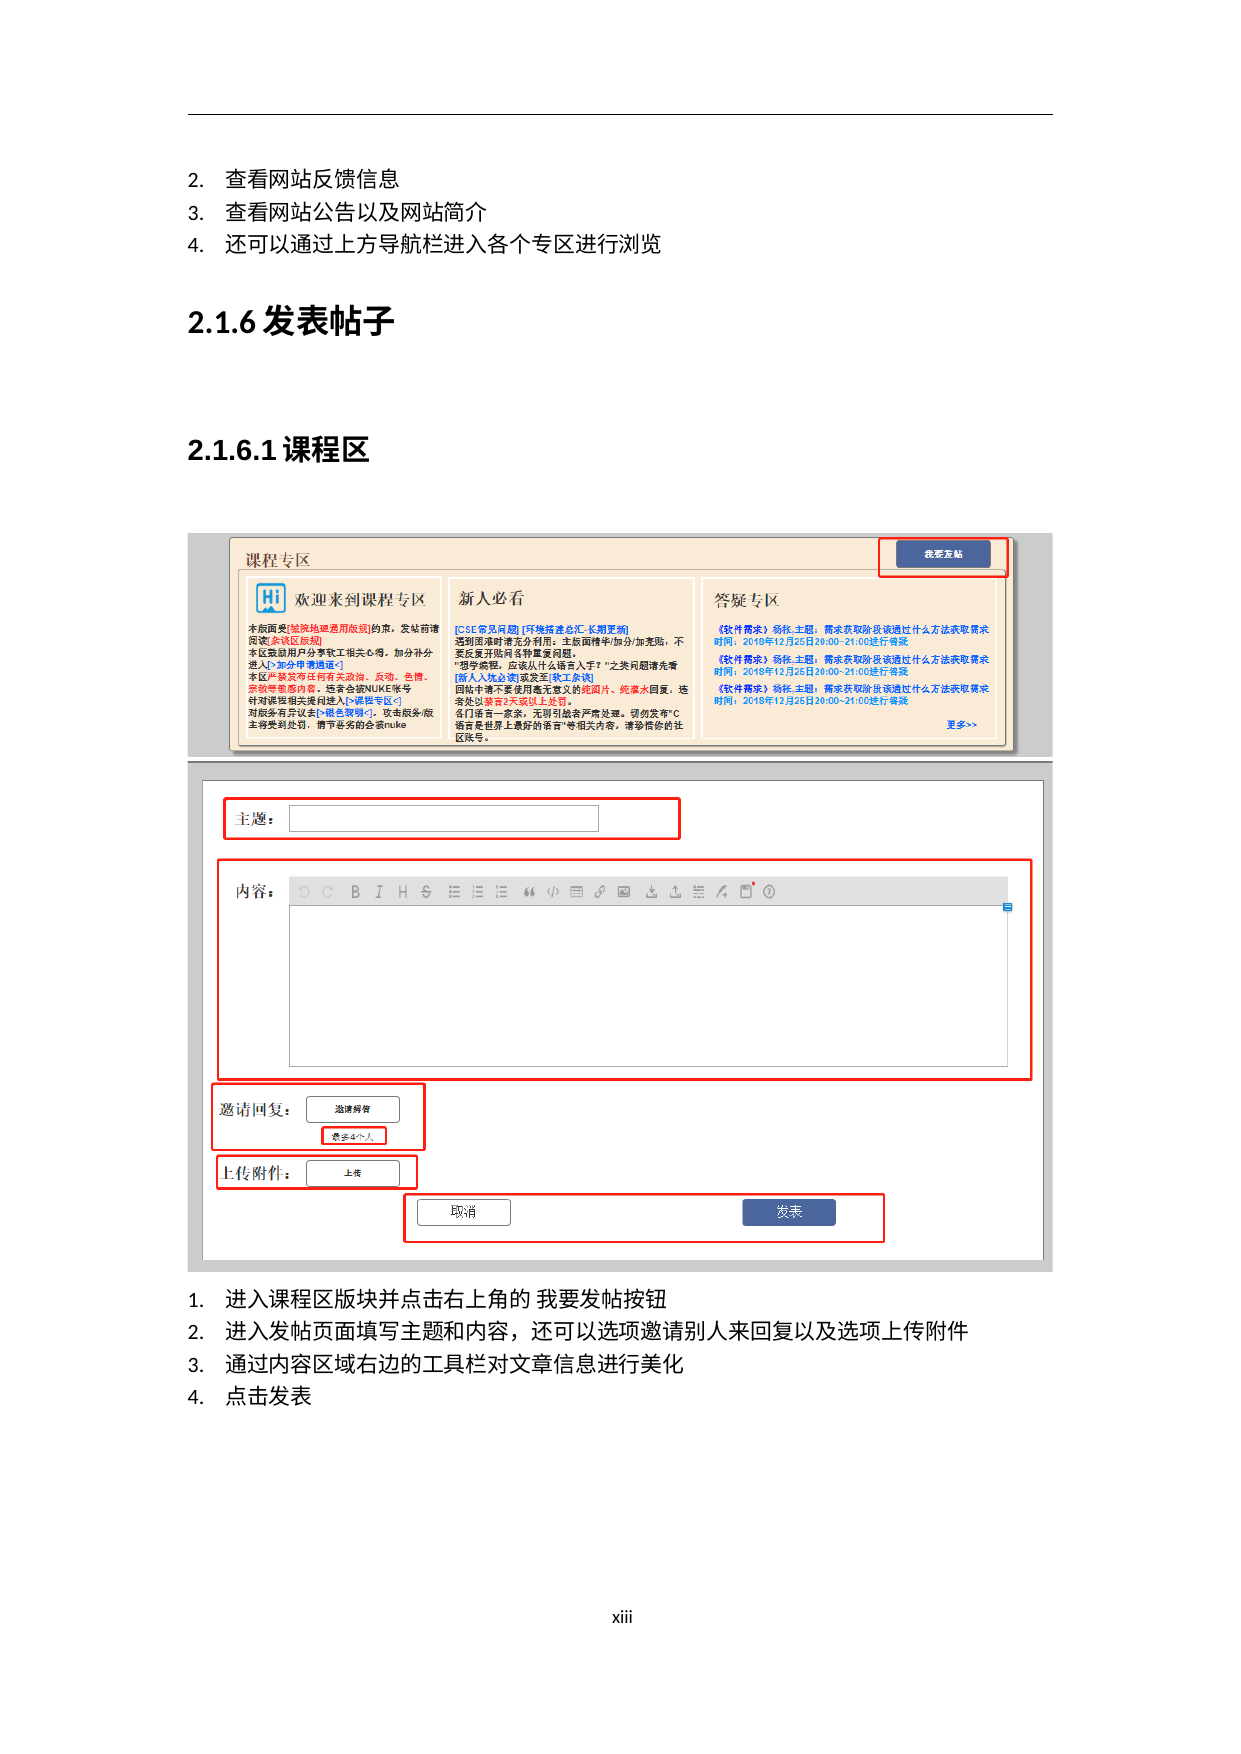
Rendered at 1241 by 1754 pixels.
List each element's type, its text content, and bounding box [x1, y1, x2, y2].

list 进入发帖页面填写主题和内容，还可以选项邀请别人来回复以及选项上传附件 [187, 1314, 1053, 1346]
picture [187, 761, 1053, 1272]
list 查看网站公告以及网站简介 [187, 194, 1053, 227]
list 还可以通过上方导航栏进入各个专区进行浏览 [187, 227, 1053, 259]
list 查看网站反馈信息 [187, 162, 1053, 194]
subtitle 2.1.6.1课程区 [187, 415, 1053, 480]
subtitle 2.1.6发表帖子 [187, 287, 1053, 352]
list 通过内容区域右边的工具栏对文章信息进行美化 [187, 1346, 1053, 1379]
picture [187, 533, 1053, 757]
list 点击发表 [187, 1379, 1053, 1411]
list 进入课程区版块并点击右上角的 我要发帖按钮 [187, 1281, 1053, 1314]
